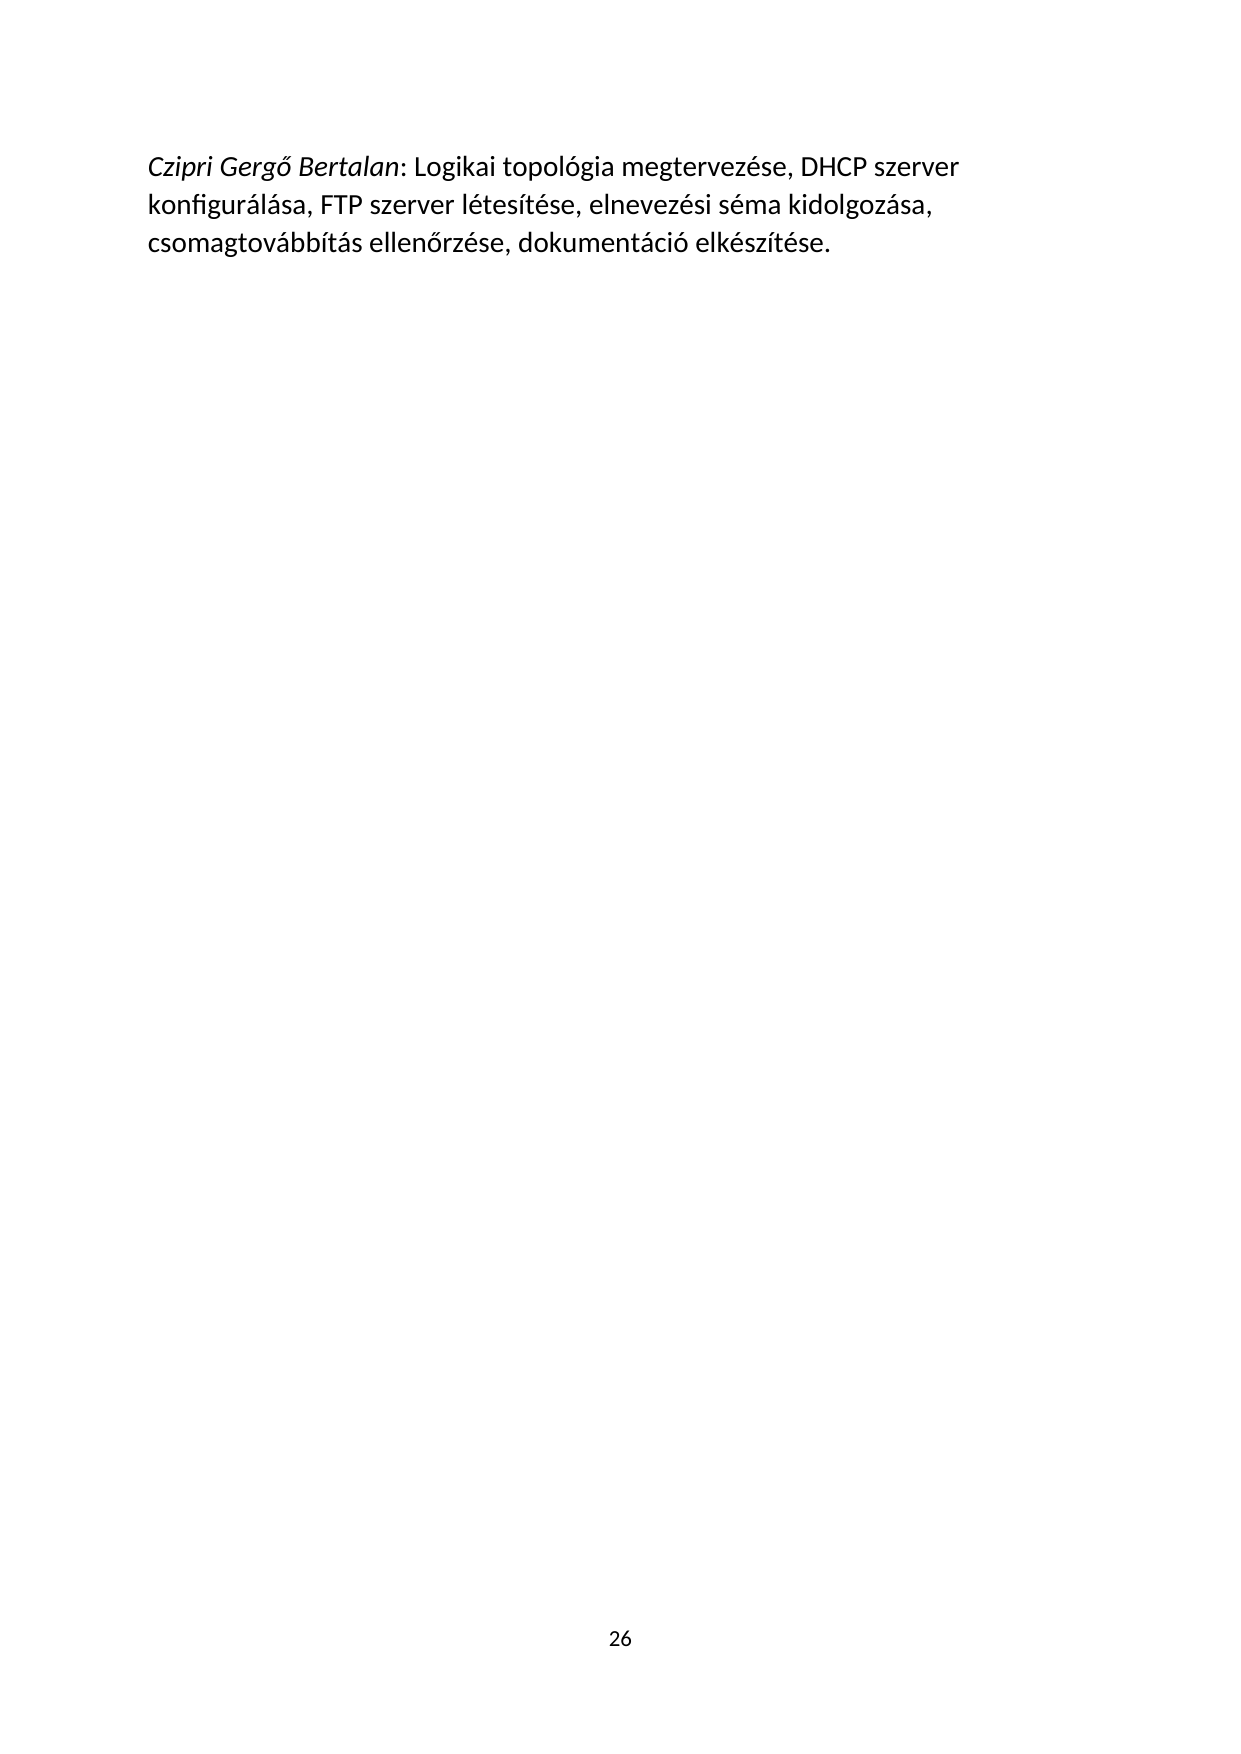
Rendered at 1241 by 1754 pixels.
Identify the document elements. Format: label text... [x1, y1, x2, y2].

text Czipri Gergő Bertalan: Logikai topológia megtervezése, DHCP szerver konfigurálása, FTP szerver létesítése, elnevezési séma kidolgozása, csomagtovábbítás ellenőrzése, dokumentáció elkészítése. [148, 148, 1093, 260]
